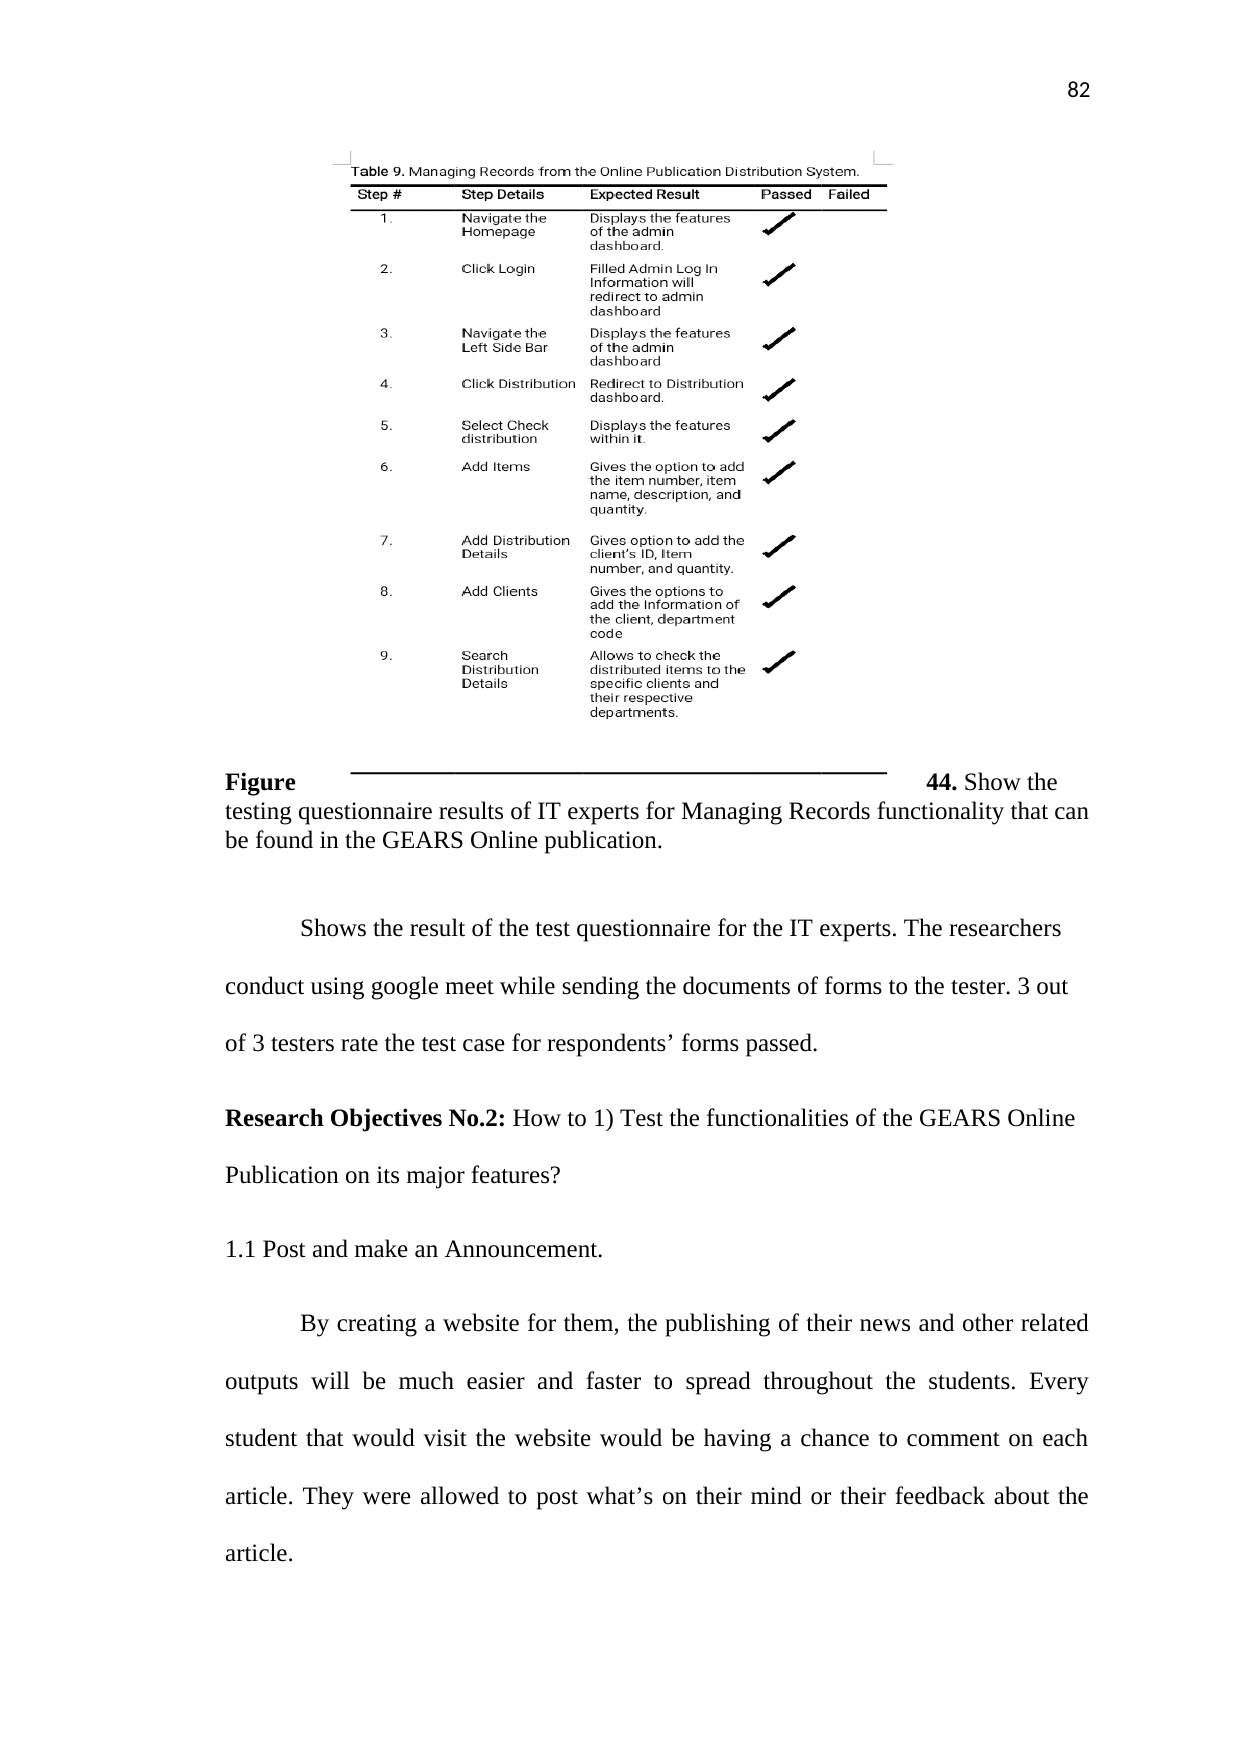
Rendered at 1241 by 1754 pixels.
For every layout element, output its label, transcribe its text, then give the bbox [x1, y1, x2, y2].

text By creating a website for them, the publishing of their news and other related outputs will be much easier and faster to spread throughout the students. Every student that would visit the website would be having a chance to comment on each article. They were allowed to post what’s on their mind or their feedback about the article. [225, 1308, 1090, 1567]
picture [332, 151, 908, 790]
text Shows the result of the test questionnaire for the IT experts. The researchers conduct using google meet while sending the documents of forms to the tester. 3 out of 3 testers rate the test case for respondents’ forms passed. [225, 913, 1090, 1057]
text Research Objectives No.2: How to 1) Test the functionalities of the GEARS Online Publication on its major features? [225, 1103, 1090, 1189]
text Figure 44. Show the testing questionnaire results of IT experts for Managing Records functionality that can be found in the GEARS Online publication. [225, 767, 1090, 854]
list Post and make an Announcement. [225, 1234, 1090, 1263]
